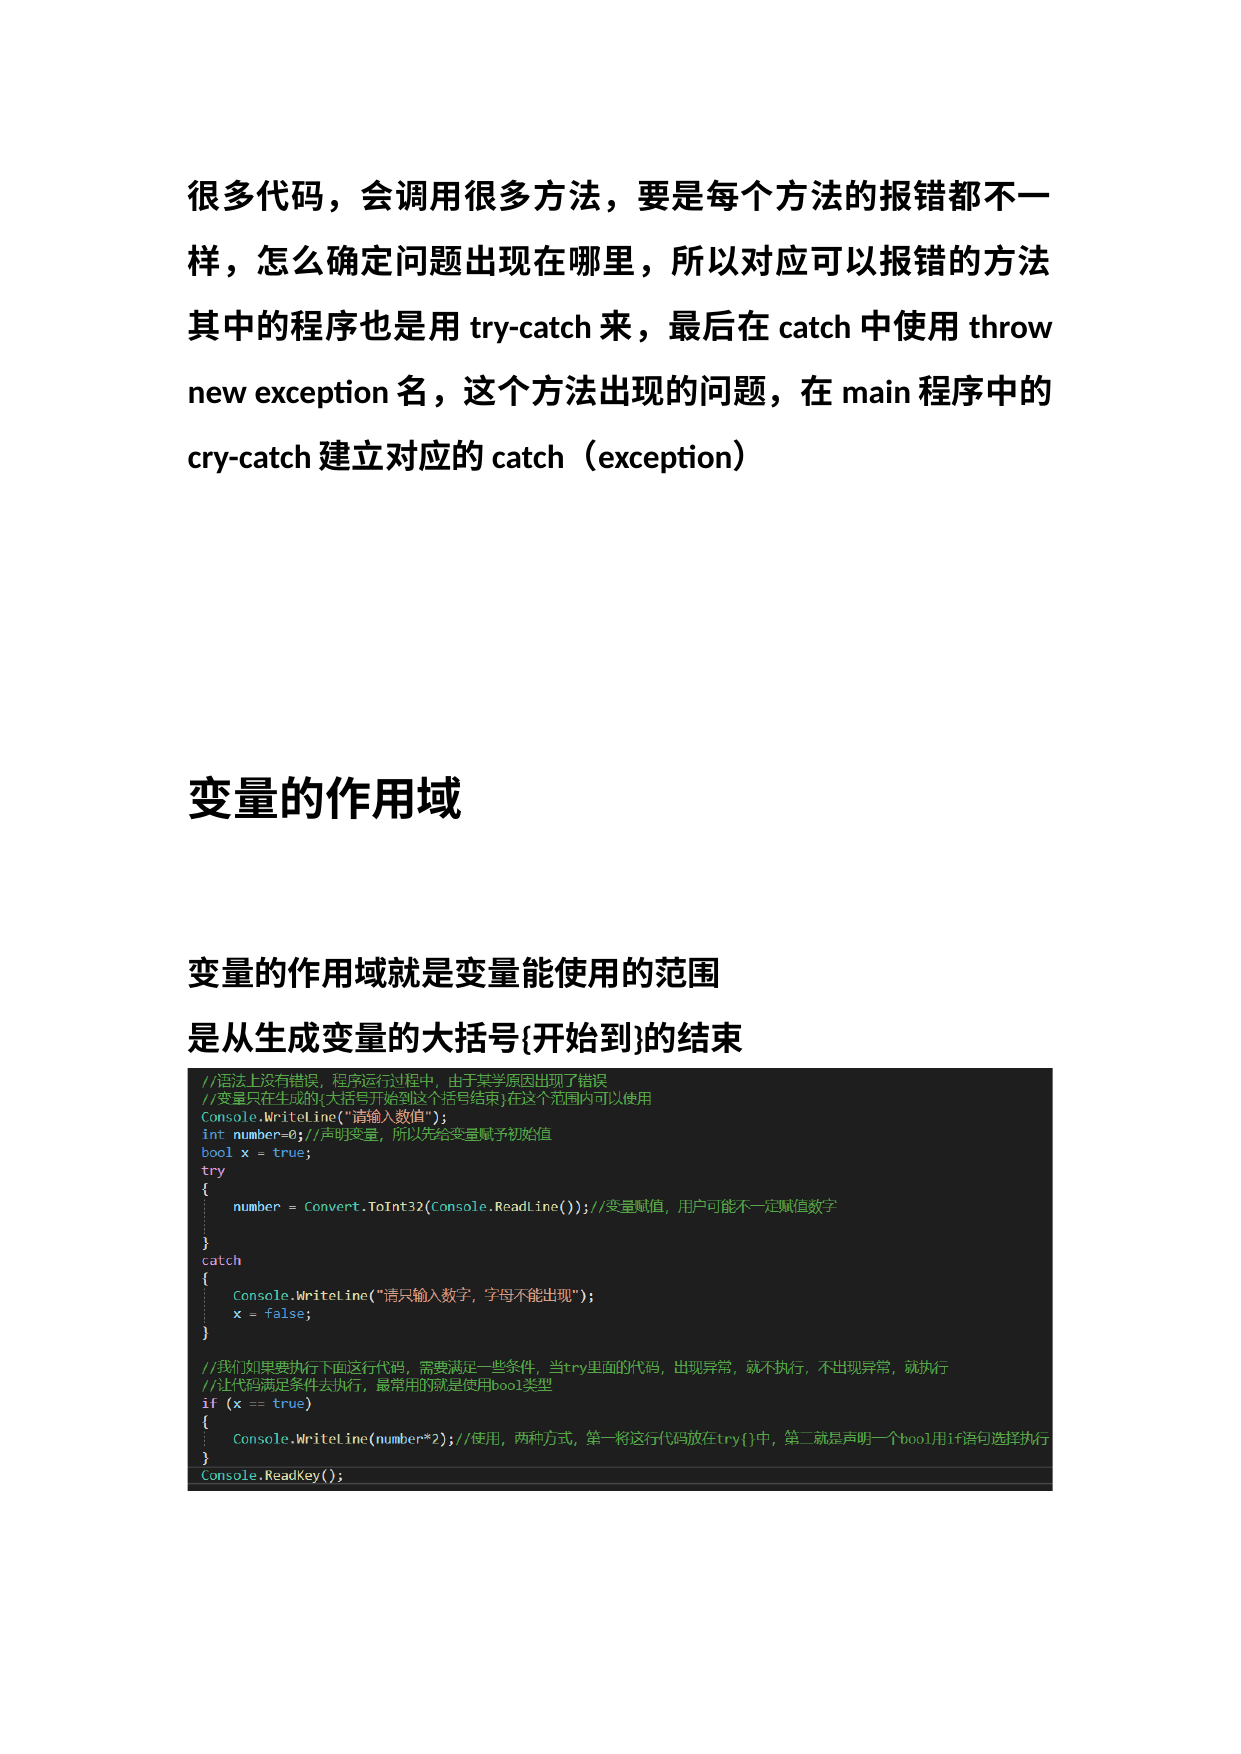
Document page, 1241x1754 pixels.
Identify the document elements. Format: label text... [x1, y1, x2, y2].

picture [187, 1068, 1053, 1491]
text 是从生成变量的大括号{开始到}的结束 [187, 1003, 1053, 1068]
text 变量的作用域就是变量能使用的范围 [187, 938, 1053, 1003]
subtitle 变量的作用域 [187, 747, 1053, 844]
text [187, 162, 1053, 487]
